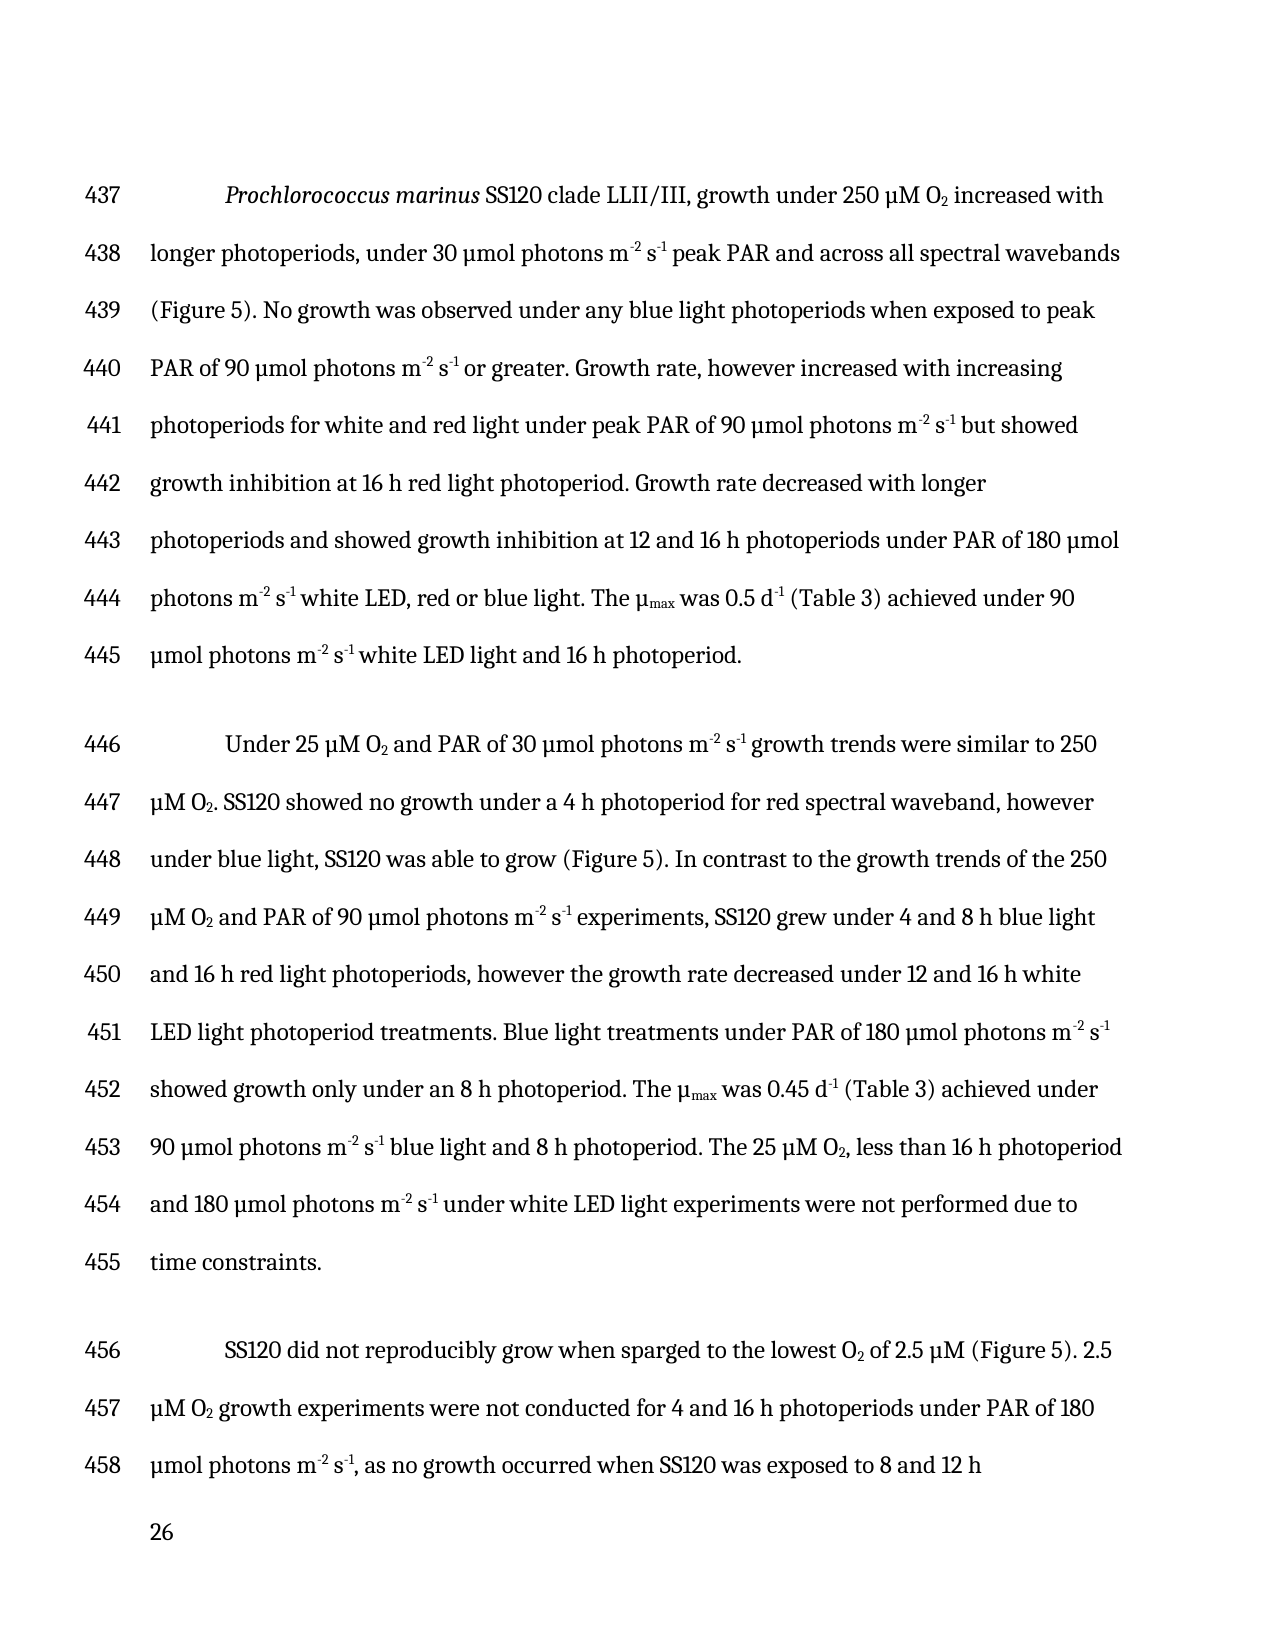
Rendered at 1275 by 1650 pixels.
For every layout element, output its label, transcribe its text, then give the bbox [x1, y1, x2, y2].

text Under 25 µM O2 and PAR of 30 µmol photons m-2 s-1 growth trends were similar to 250 µM O2. SS120 showed no growth under a 4 h photoperiod for red spectral waveband, however under blue light, SS120 was able to grow (Figure 5). In contrast to the growth trends of the 250 µM O2 and PAR of 90 µmol photons m-2 s-1 experiments, SS120 grew under 4 and 8 h blue light and 16 h red light photoperiods, however the growth rate decreased under 12 and 16 h white LED light photoperiod treatments. Blue light treatments under PAR of 180 µmol photons m-2 s-1 showed growth only under an 8 h photoperiod. The µmax was 0.45 d-1 (Table 3) achieved under 90 µmol photons m-2 s-1 blue light and 8 h photoperiod. The 25 µM O2, less than 16 h photoperiod and 180 µmol photons m-2 s-1 under white LED light experiments were not performed due to time constraints. [150, 730, 1125, 1276]
text Prochlorococcus marinus SS120 clade LLII/III, growth under 250 µM O2 increased with longer photoperiods, under 30 µmol photons m-2 s-1 peak PAR and across all spectral wavebands (Figure 5). No growth was observed under any blue light photoperiods when exposed to peak PAR of 90 µmol photons m-2 s-1 or greater. Growth rate, however increased with increasing photoperiods for white and red light under peak PAR of 90 µmol photons m-2 s-1 but showed growth inhibition at 16 h red light photoperiod. Growth rate decreased with longer photoperiods and showed growth inhibition at 12 and 16 h photoperiods under PAR of 180 µmol photons m-2 s-1 white LED, red or blue light. The µmax was 0.5 d-1 (Table 3) achieved under 90 µmol photons m-2 s-1 white LED light and 16 h photoperiod. [150, 181, 1125, 670]
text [150, 1336, 1125, 1480]
